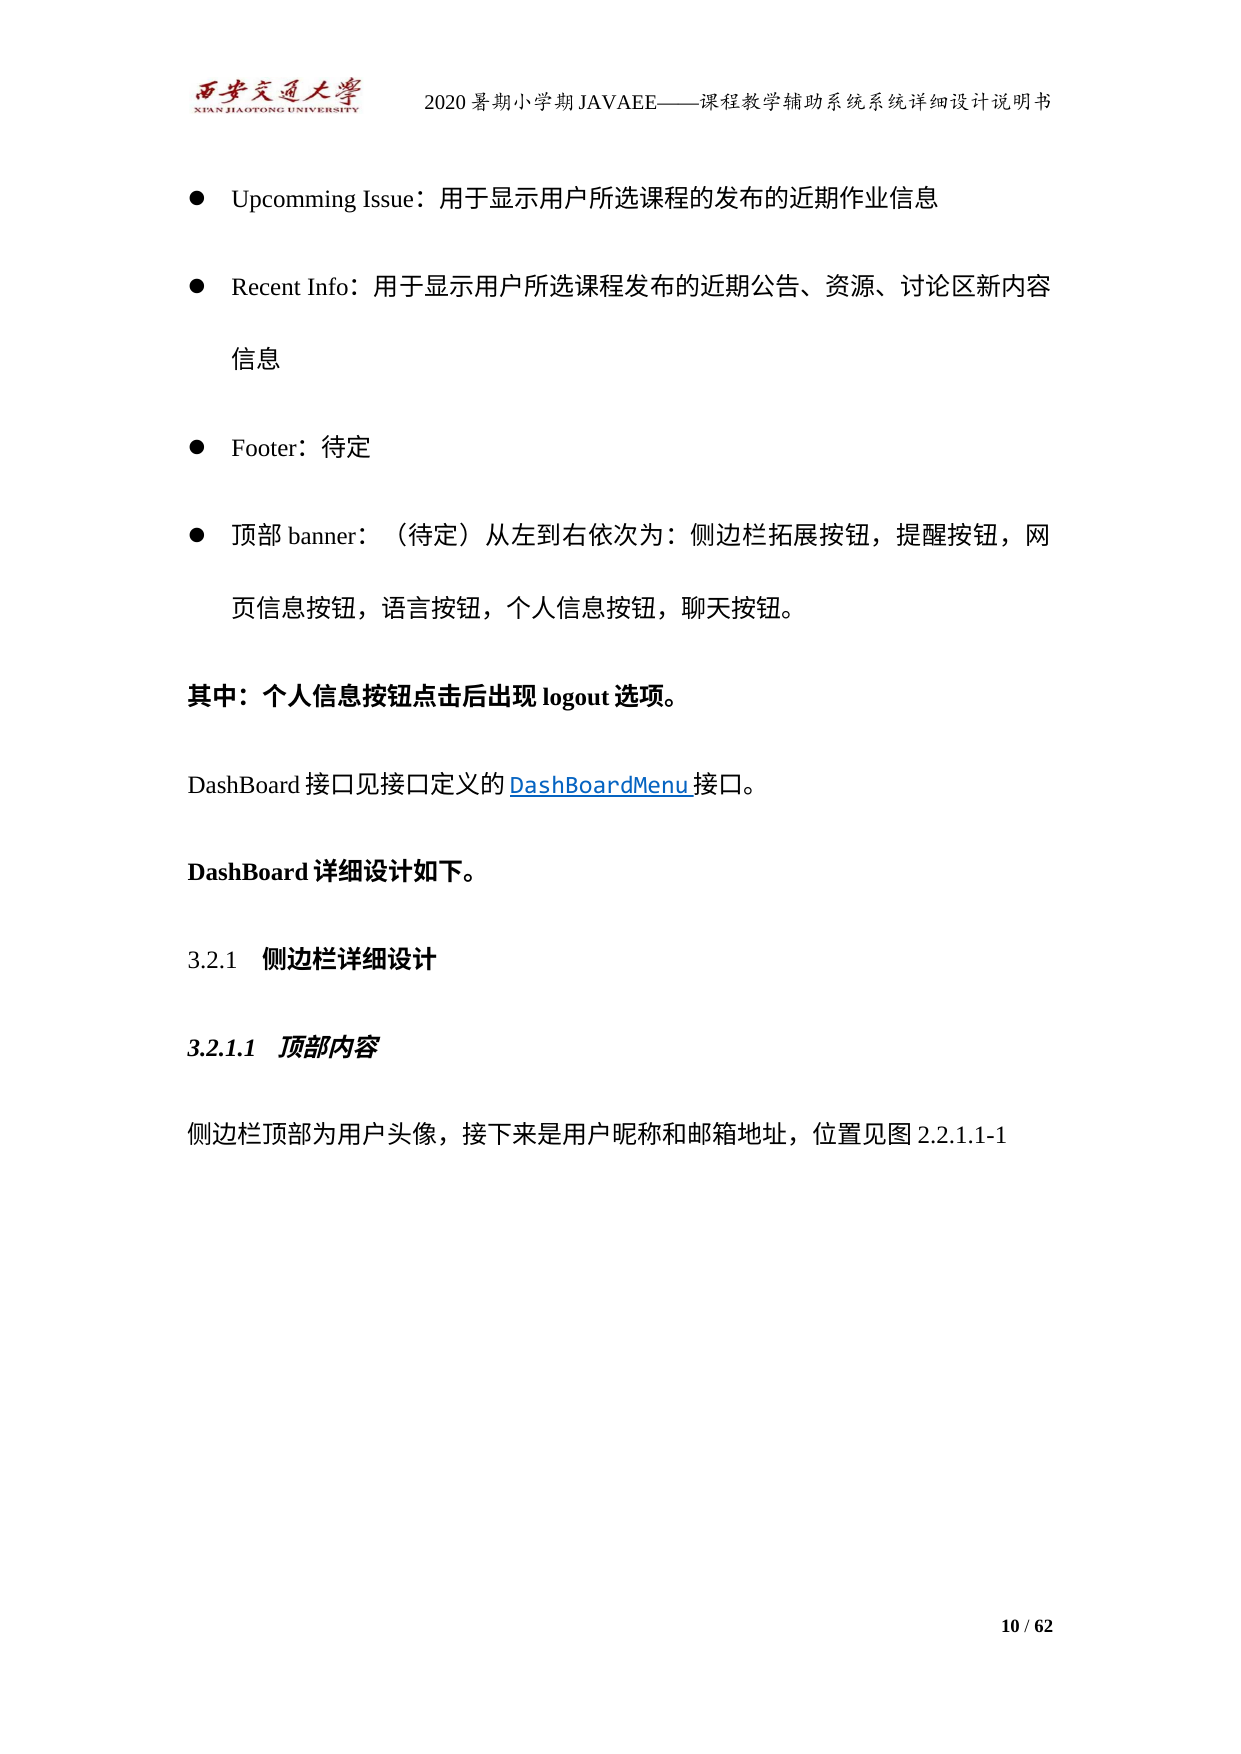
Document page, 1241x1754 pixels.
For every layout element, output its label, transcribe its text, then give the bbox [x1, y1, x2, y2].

list Footer：待定 [187, 412, 1053, 480]
subtitle 侧边栏详细设计 [187, 924, 1053, 992]
text 侧边栏顶部为用户头像，接下来是用户昵称和邮箱地址，位置见图2.2.1.1-1 [187, 1099, 1053, 1167]
picture [189, 77, 364, 114]
list Upcomming Issue：用于显示用户所选课程的发布的近期作业信息 [187, 163, 1053, 231]
text DashBoard详细设计如下。 [187, 836, 1053, 904]
subtitle 顶部内容 [187, 1011, 1053, 1079]
list Recent Info：用于显示用户所选课程发布的近期公告、资源、讨论区新内容信息 [187, 251, 1053, 392]
text DashBoard接口见接口定义的DashBoardMenu接口。 [187, 748, 1053, 816]
list 顶部banner：（待定）从左到右依次为：侧边栏拓展按钮，提醒按钮，网页信息按钮，语言按钮，个人信息按钮，聊天按钮。 [187, 499, 1053, 641]
text 其中：个人信息按钮点击后出现logout选项。 [187, 661, 1053, 728]
